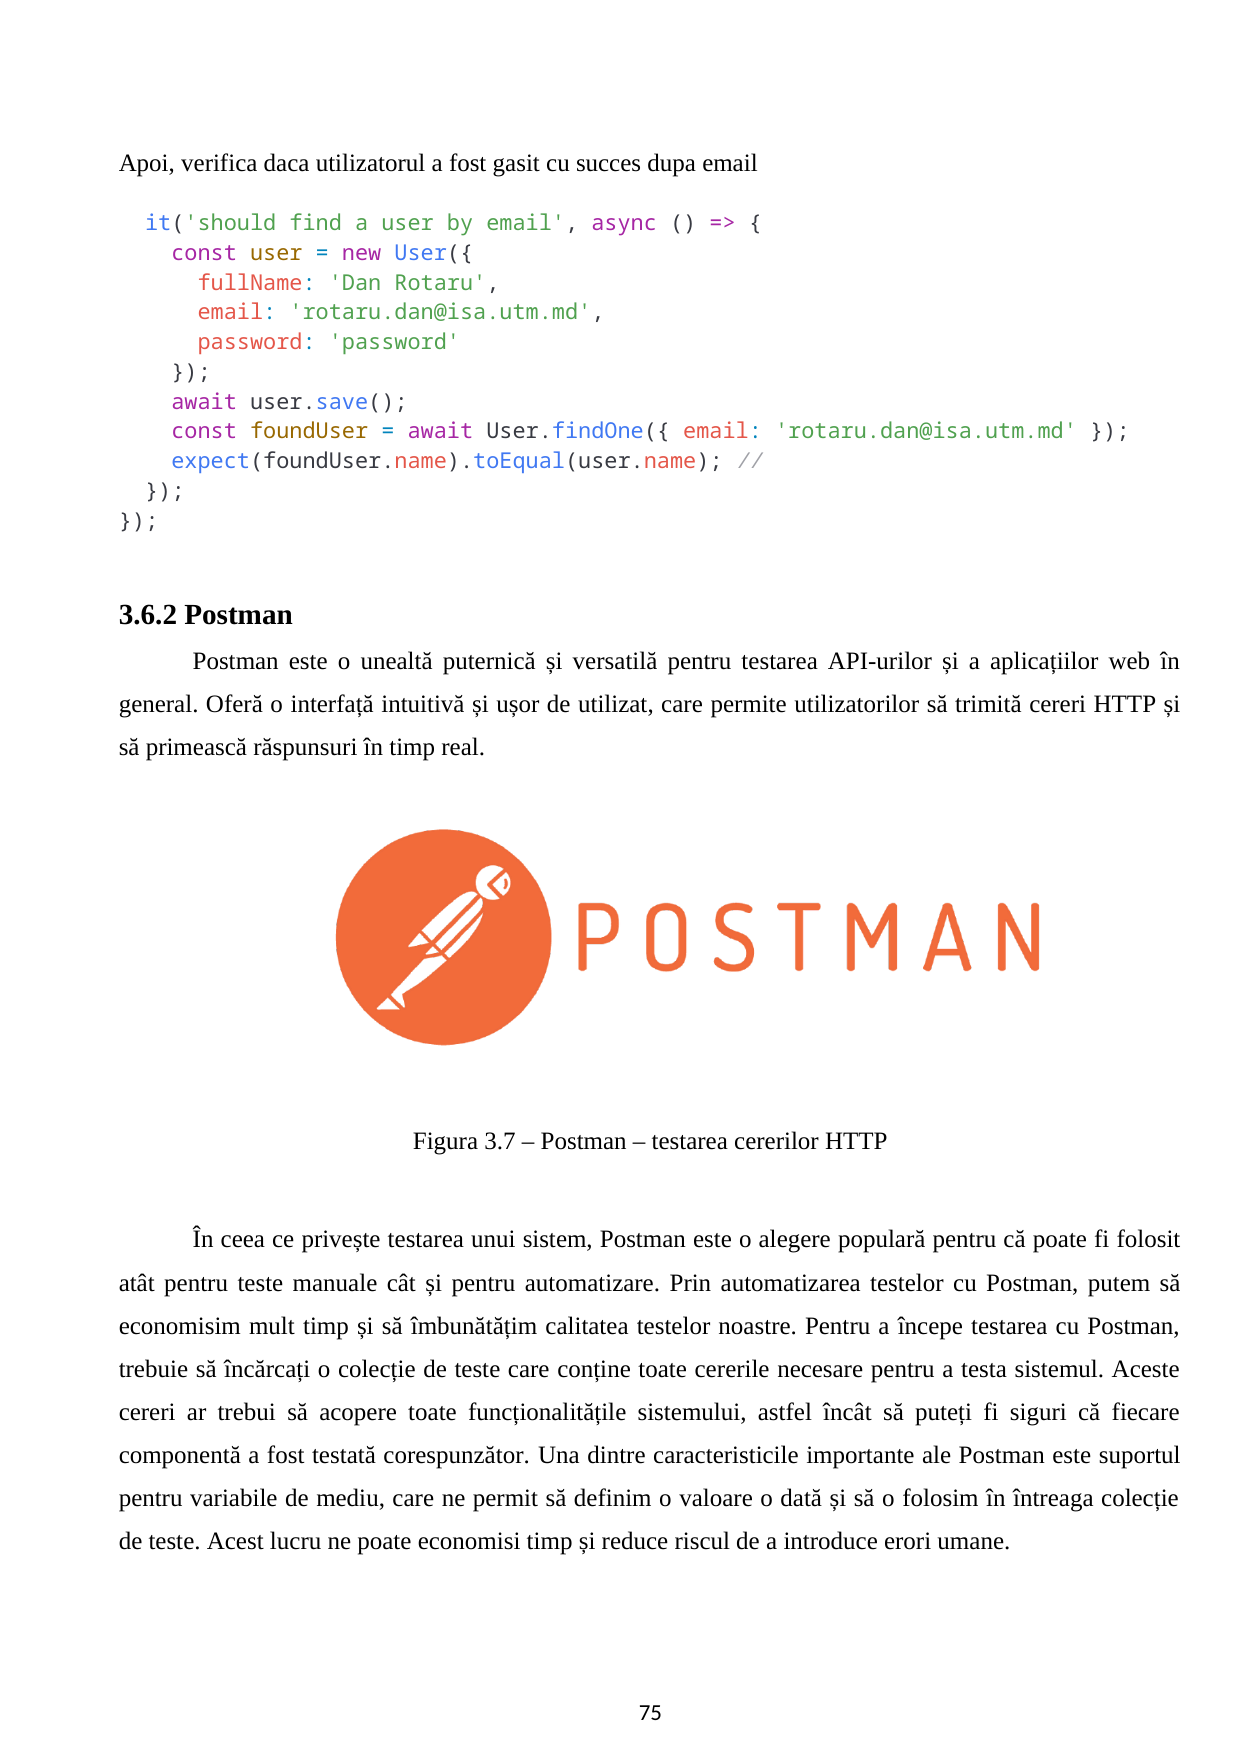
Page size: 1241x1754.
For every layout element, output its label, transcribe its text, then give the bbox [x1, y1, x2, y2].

text }); [118, 505, 1182, 534]
text const foundUser = await User.findOne({ email: 'rotaru.dan@isa.utm.md' }); [118, 415, 1182, 445]
text it('should find a user by email', async () => { [118, 207, 1182, 237]
text În ceea ce privește testarea unui sistem, Postman este o alegere populară pentru că poate fi folosit atât pentru teste manuale cât și pentru automatizare. Prin automatizarea testelor cu Postman, putem să economisim mult timp și să îmbunătățim calitatea testelor noastre. Pentru a începe testarea cu Postman, trebuie să încărcați o colecție de teste care conține toate cererile necesare pentru a testa sistemul. Aceste cereri ar trebui să acopere toate funcționalitățile sistemului, astfel încât să puteți fi siguri că fiecare componentă a fost testată corespunzător. Una dintre caracteristicile importante ale Postman este suportul pentru variabile de mediu, care ne permit să definim o valoare o dată și să o folosim în întreaga colecție de teste. Acest lucru ne poate economisi timp și reduce riscul de a introduce erori umane. [118, 1224, 1182, 1555]
subtitle 3.6.2 Postman [118, 597, 1182, 631]
text email: 'rotaru.dan@isa.utm.md', [118, 296, 1182, 326]
text }); [118, 475, 1182, 505]
text Postman este o unealtă puternică și versatilă pentru testarea API-urilor și a aplicațiilor web în general. Oferă o interfață intuitivă și ușor de utilizat, care permite utilizatorilor să trimită cereri HTTP și să primească răspunsuri în timp real. [118, 646, 1182, 761]
text Figura 3.7 – Postman – testarea cererilor HTTP [118, 1126, 1182, 1154]
text const user = new User({ [118, 237, 1182, 266]
text await user.save(); [118, 386, 1182, 415]
text expect(foundUser.name).toEqual(user.name); // [118, 445, 1182, 475]
text password: 'password' [118, 326, 1182, 356]
text Apoi, verifica daca utilizatorul a fost gasit cu succes dupa email [118, 148, 1182, 177]
text fullName: 'Dan Rotaru', [118, 266, 1182, 296]
picture [281, 775, 1093, 1099]
text }); [118, 356, 1182, 386]
